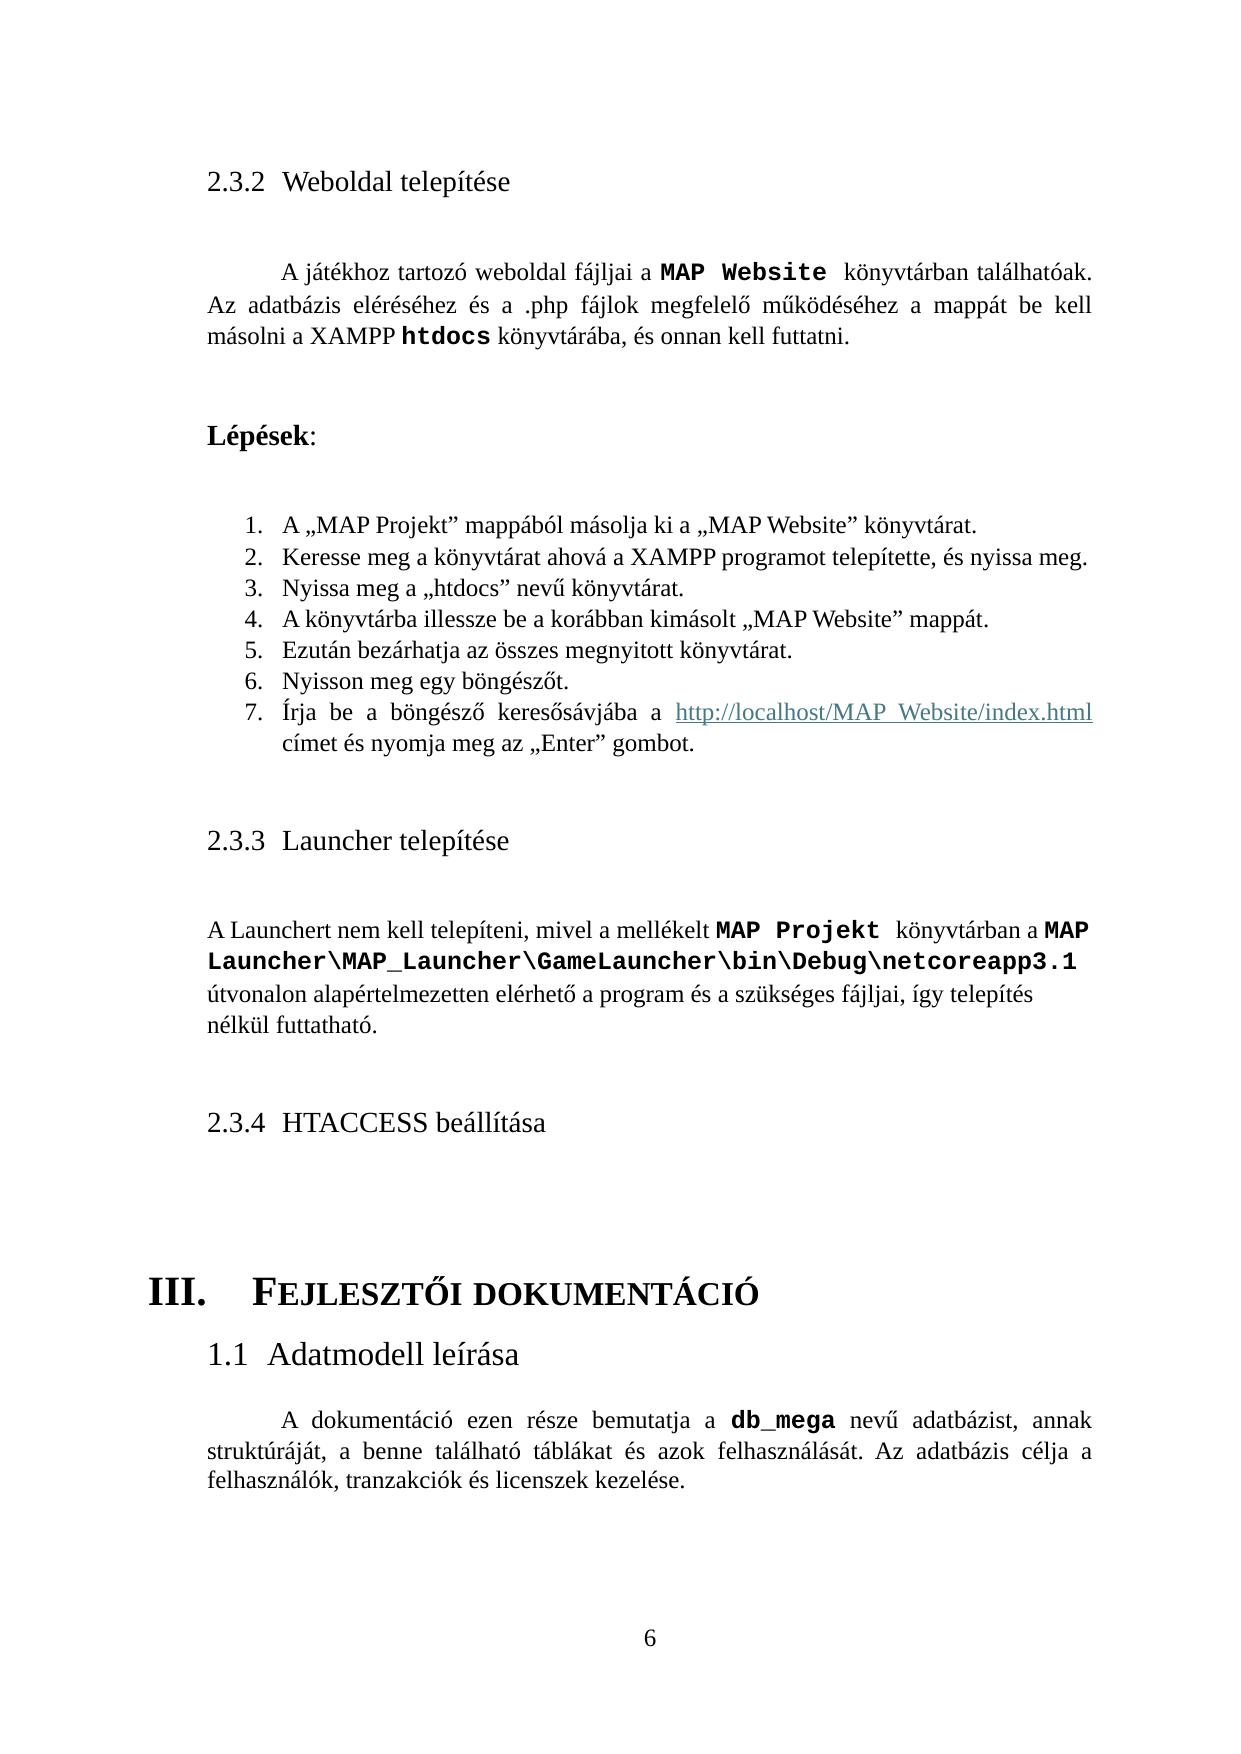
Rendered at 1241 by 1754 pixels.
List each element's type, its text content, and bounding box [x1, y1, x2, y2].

subtitle Adatmodell leírása [207, 1334, 1092, 1373]
subtitle Lépések: [207, 418, 1092, 452]
subtitle HTACCESS beállítása [207, 1106, 1092, 1139]
list Ezután bezárhatja az összes megnyitott könyvtárat. [244, 635, 1092, 663]
text A Launchert nem kell telepíteni, mivel a mellékelt MAP Projekt könyvtárban a MAP Launcher\MAP_Launcher\GameLauncher\bin\Debug\netcoreapp3.1 útvonalon alapértelmezetten elérhető a program és a szükséges fájljai, így telepítés nélkül futtatható. [207, 915, 1092, 1039]
text A dokumentáció ezen része bemutatja a db_mega nevű adatbázist, annak struktúráját, a benne található táblákat és azok felhasználását. Az adatbázis célja a felhasználók, tranzakciók és licenszek kezelése. [207, 1405, 1092, 1493]
subtitle Fejlesztői dokumentáció [207, 1266, 1092, 1314]
list A könyvtárba illessze be a korábban kimásolt „MAP Website” mappát. [244, 604, 1092, 632]
list Keresse meg a könyvtárat ahová a XAMPP programot telepítette, és nyissa meg. [244, 542, 1092, 570]
list Nyisson meg egy böngészőt. [244, 666, 1092, 694]
list A „MAP Projekt” mappából másolja ki a „MAP Website” könyvtárat. [244, 511, 1092, 539]
subtitle Weboldal telepítése [207, 164, 1092, 198]
list Nyissa meg a „htdocs” nevű könyvtárat. [244, 573, 1092, 601]
list Írja be a böngésző keresősávjába a http://localhost/MAP Website/index.html címet és nyomja meg az „Enter” gombot. [244, 697, 1092, 757]
subtitle Launcher telepítése [207, 823, 1092, 857]
text A játékhoz tartozó weboldal fájljai a MAP Website könyvtárban találhatóak. Az adatbázis eléréséhez és a .php fájlok megfelelő működéséhez a mappát be kell másolni a XAMPP htdocs könyvtárába, és onnan kell futtatni. [207, 257, 1092, 352]
